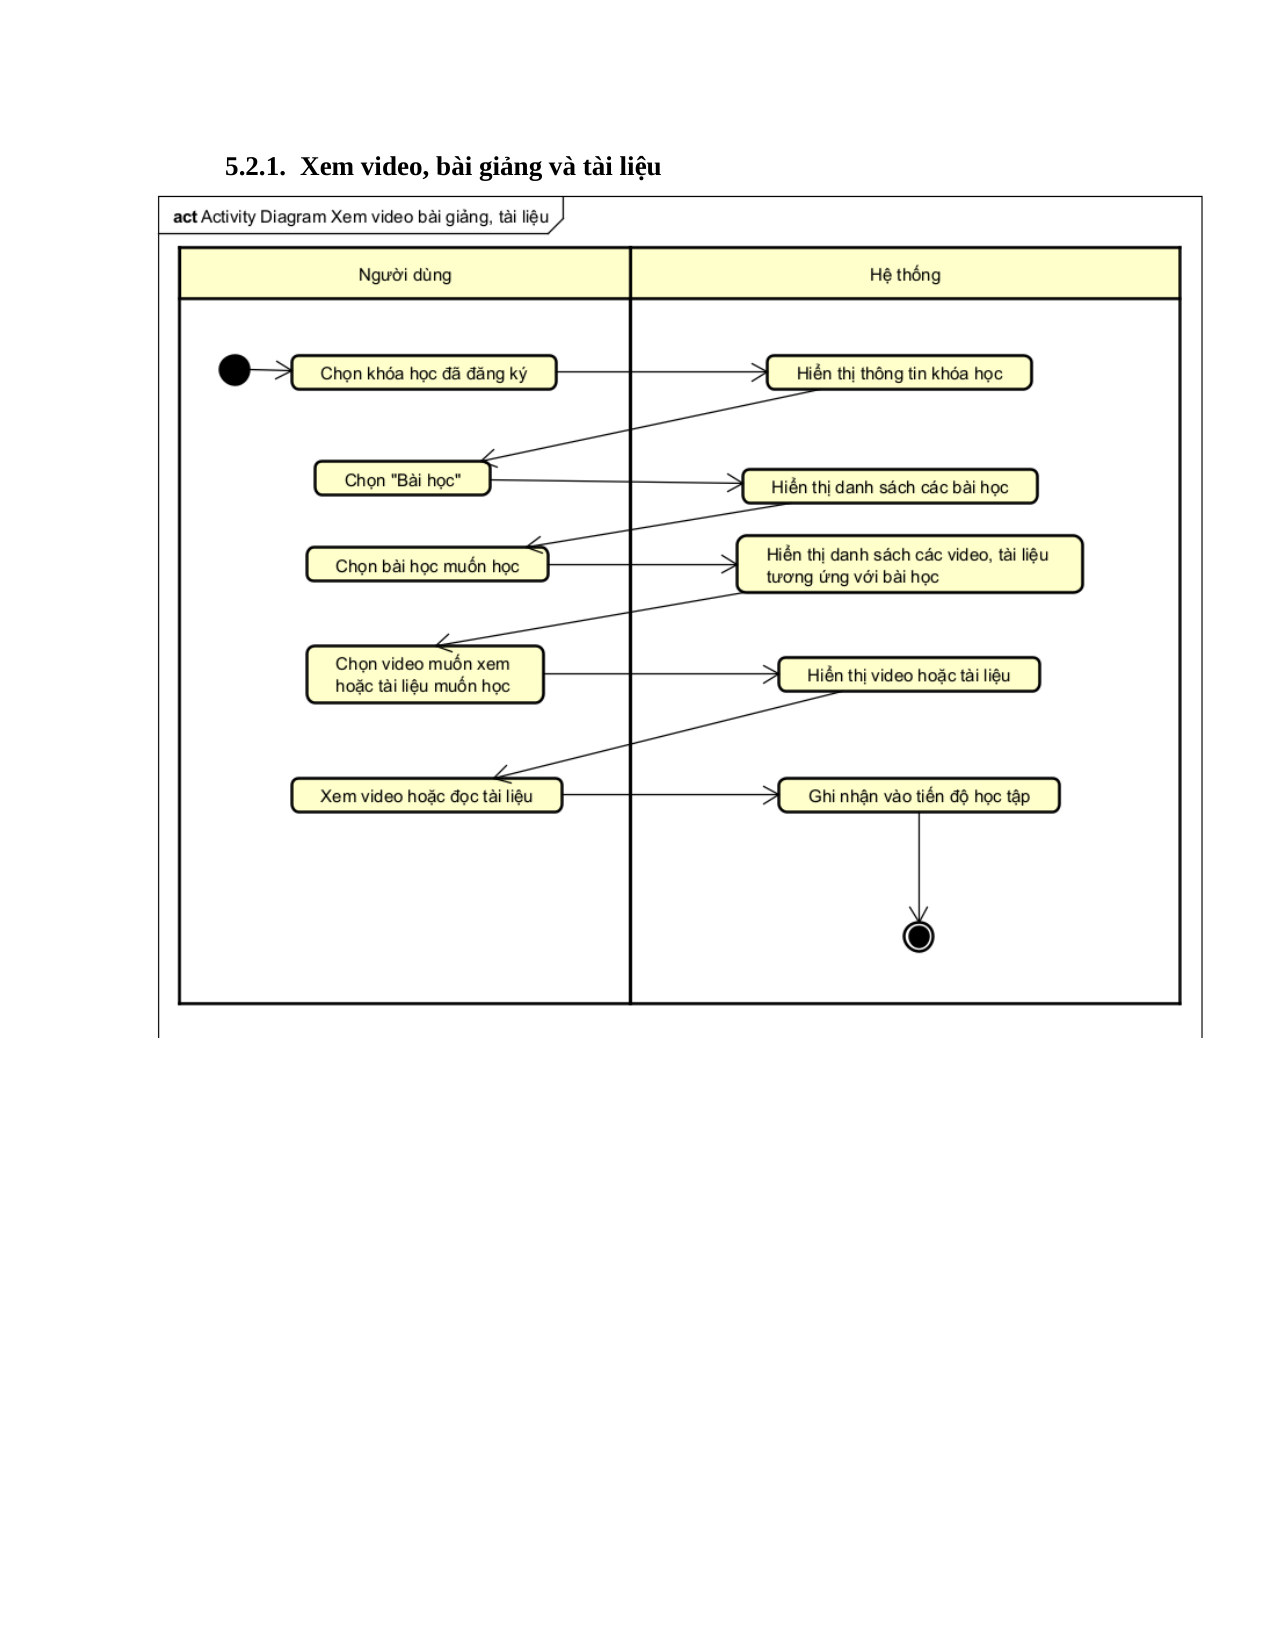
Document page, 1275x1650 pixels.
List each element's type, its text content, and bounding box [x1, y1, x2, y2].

subtitle Xem video, bài giảng và tài liệu [225, 150, 1125, 181]
picture [150, 190, 1205, 1038]
